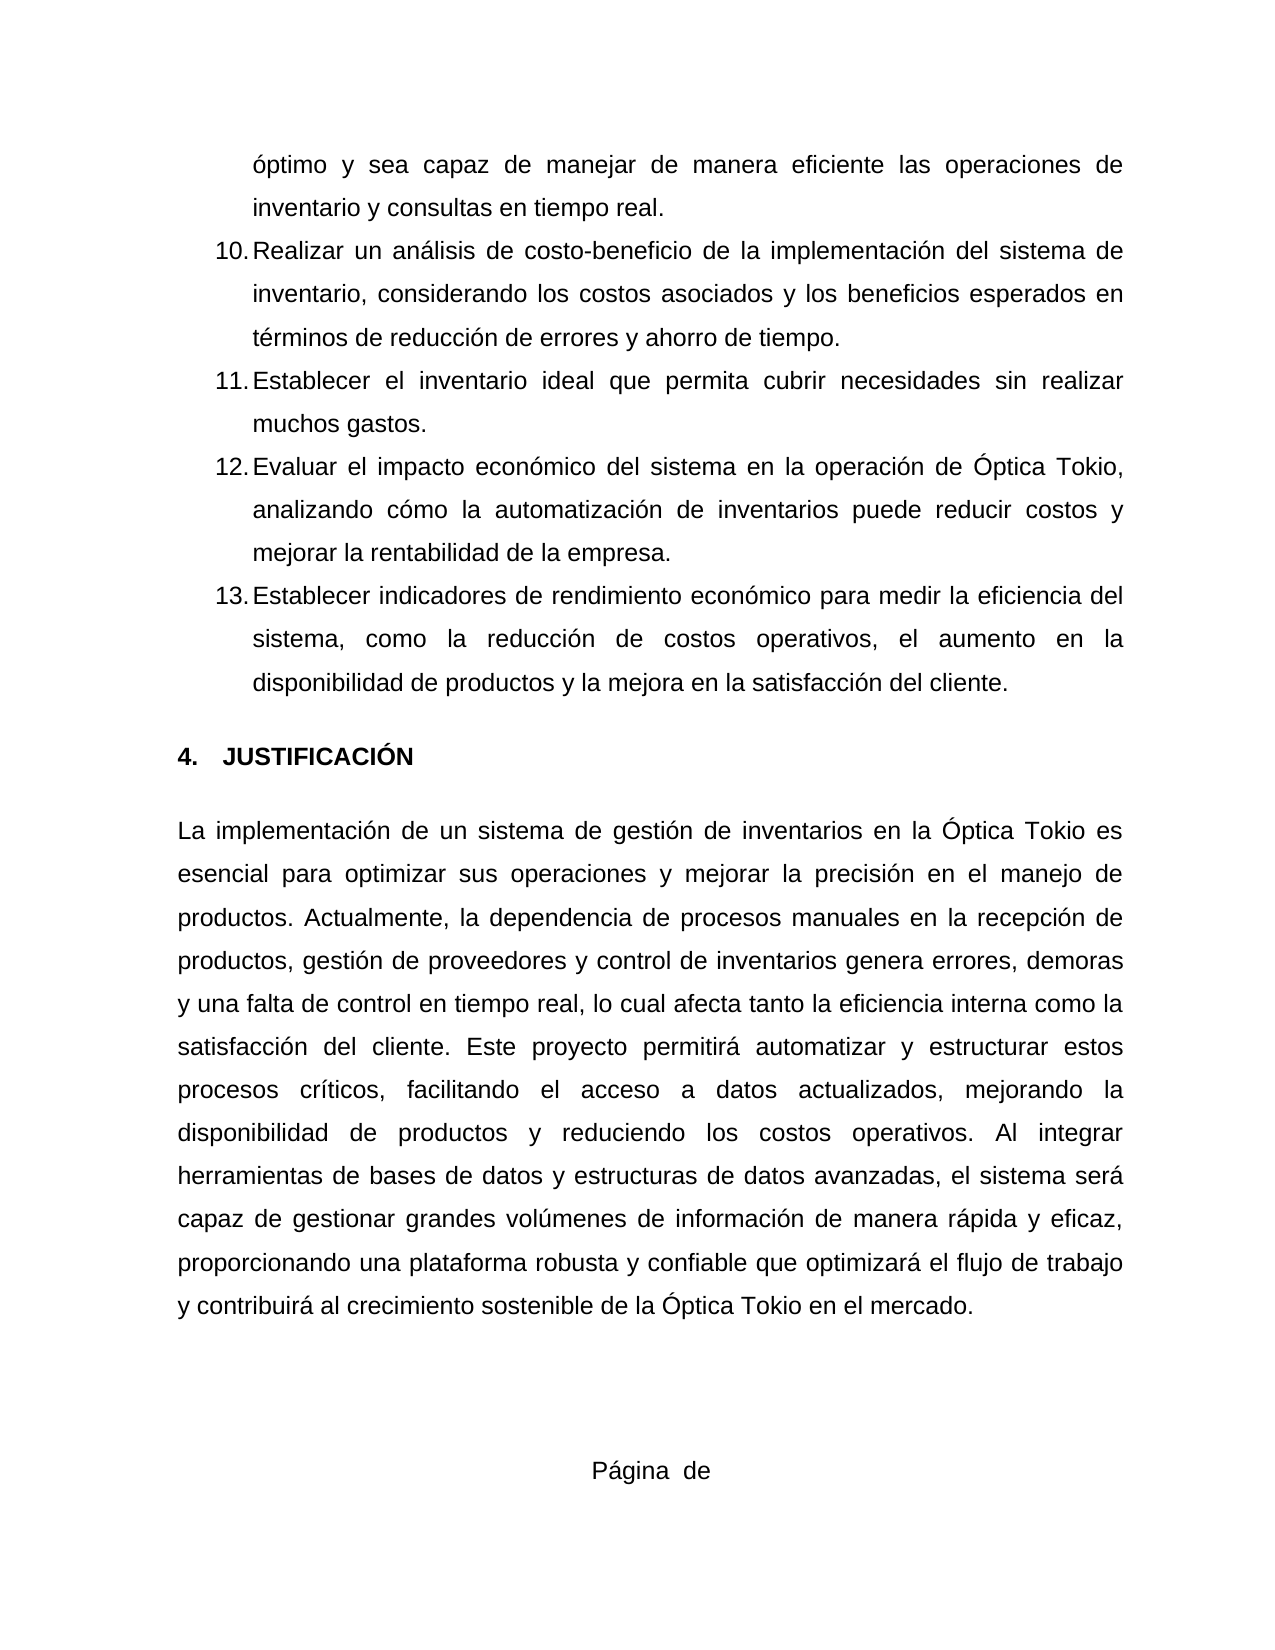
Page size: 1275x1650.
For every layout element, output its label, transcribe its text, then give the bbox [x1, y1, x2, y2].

text La implementación de un sistema de gestión de inventarios en la Óptica Tokio es esencial para optimizar sus operaciones y mejorar la precisión en el manejo de productos. Actualmente, la dependencia de procesos manuales en la recepción de productos, gestión de proveedores y control de inventarios genera errores, demoras y una falta de control en tiempo real, lo cual afecta tanto la eficiencia interna como la satisfacción del cliente. Este proyecto permitirá automatizar y estructurar estos procesos críticos, facilitando el acceso a datos actualizados, mejorando la disponibilidad de productos y reduciendo los costos operativos. Al integrar herramientas de bases de datos y estructuras de datos avanzadas, el sistema será capaz de gestionar grandes volúmenes de información de manera rápida y eficaz, proporcionando una plataforma robusta y confiable que optimizará el flujo de trabajo y contribuirá al crecimiento sostenible de la Óptica Tokio en el mercado. [177, 816, 1125, 1319]
list Establecer el inventario ideal que permita cubrir necesidades sin realizar muchos gastos. [215, 366, 1125, 437]
subtitle JUSTIFICACIÓN [177, 742, 1125, 771]
list Establecer indicadores de rendimiento económico para medir la eficiencia del sistema, como la reducción de costos operativos, el aumento en la disponibilidad de productos y la mejora en la satisfacción del cliente. [215, 581, 1125, 696]
list Realizar un análisis de costo-beneficio de la implementación del sistema de inventario, considerando los costos asociados y los beneficios esperados en términos de reducción de errores y ahorro de tiempo. [215, 236, 1125, 351]
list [215, 150, 1125, 222]
list Evaluar el impacto económico del sistema en la operación de Óptica Tokio, analizando cómo la automatización de inventarios puede reducir costos y mejorar la rentabilidad de la empresa. [215, 452, 1125, 567]
